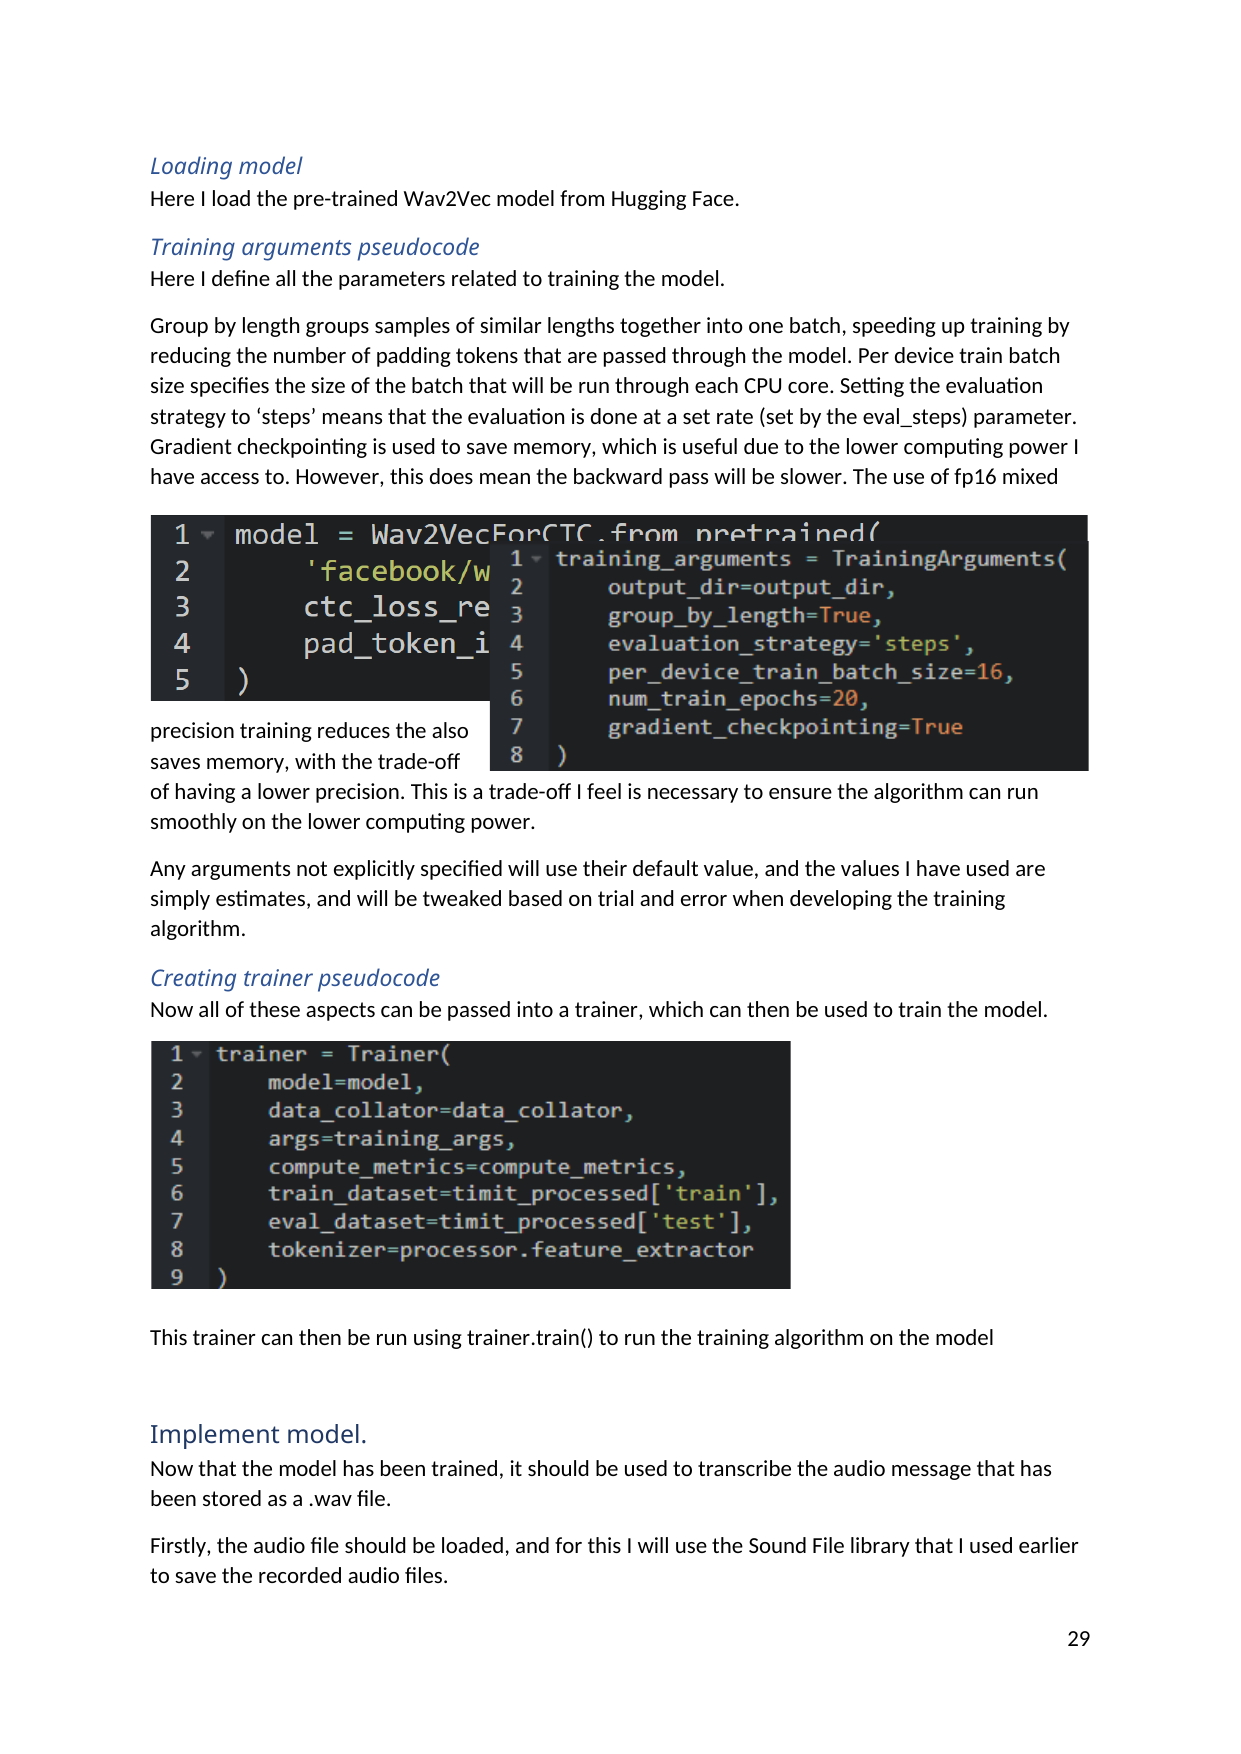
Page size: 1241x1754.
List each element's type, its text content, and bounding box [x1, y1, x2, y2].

text Here I define all the parameters related to training the model. [150, 264, 1090, 292]
subtitle Training arguments pseudocode [150, 231, 1090, 262]
text Now all of these aspects can be passed into a trainer, which can then be used to train the model. [150, 995, 1090, 1023]
text Here I load the pre-trained Wav2Vec model from Hugging Face. [150, 184, 1090, 212]
subtitle Loading model [150, 150, 1090, 181]
text This trainer can then be run using trainer.train() to run the training algorithm on the model [150, 1323, 1090, 1351]
picture [150, 1041, 790, 1287]
text Firstly, the audio file should be loaded, and for this I will use the Sound File library that I used earlier to save the recorded audio files. [150, 1531, 1090, 1589]
text Any arguments not explicitly specified will use their default value, and the values I have used are simply estimates, and will be tweaked based on trial and error when developing the training algorithm. [150, 854, 1090, 943]
picture [150, 515, 1089, 769]
subtitle Creating trainer pseudocode [150, 961, 1090, 993]
text Now that the model has been trained, it should be used to transcribe the audio message that has been stored as a .wav file. [150, 1454, 1090, 1512]
subtitle Implement model. [150, 1417, 1090, 1451]
